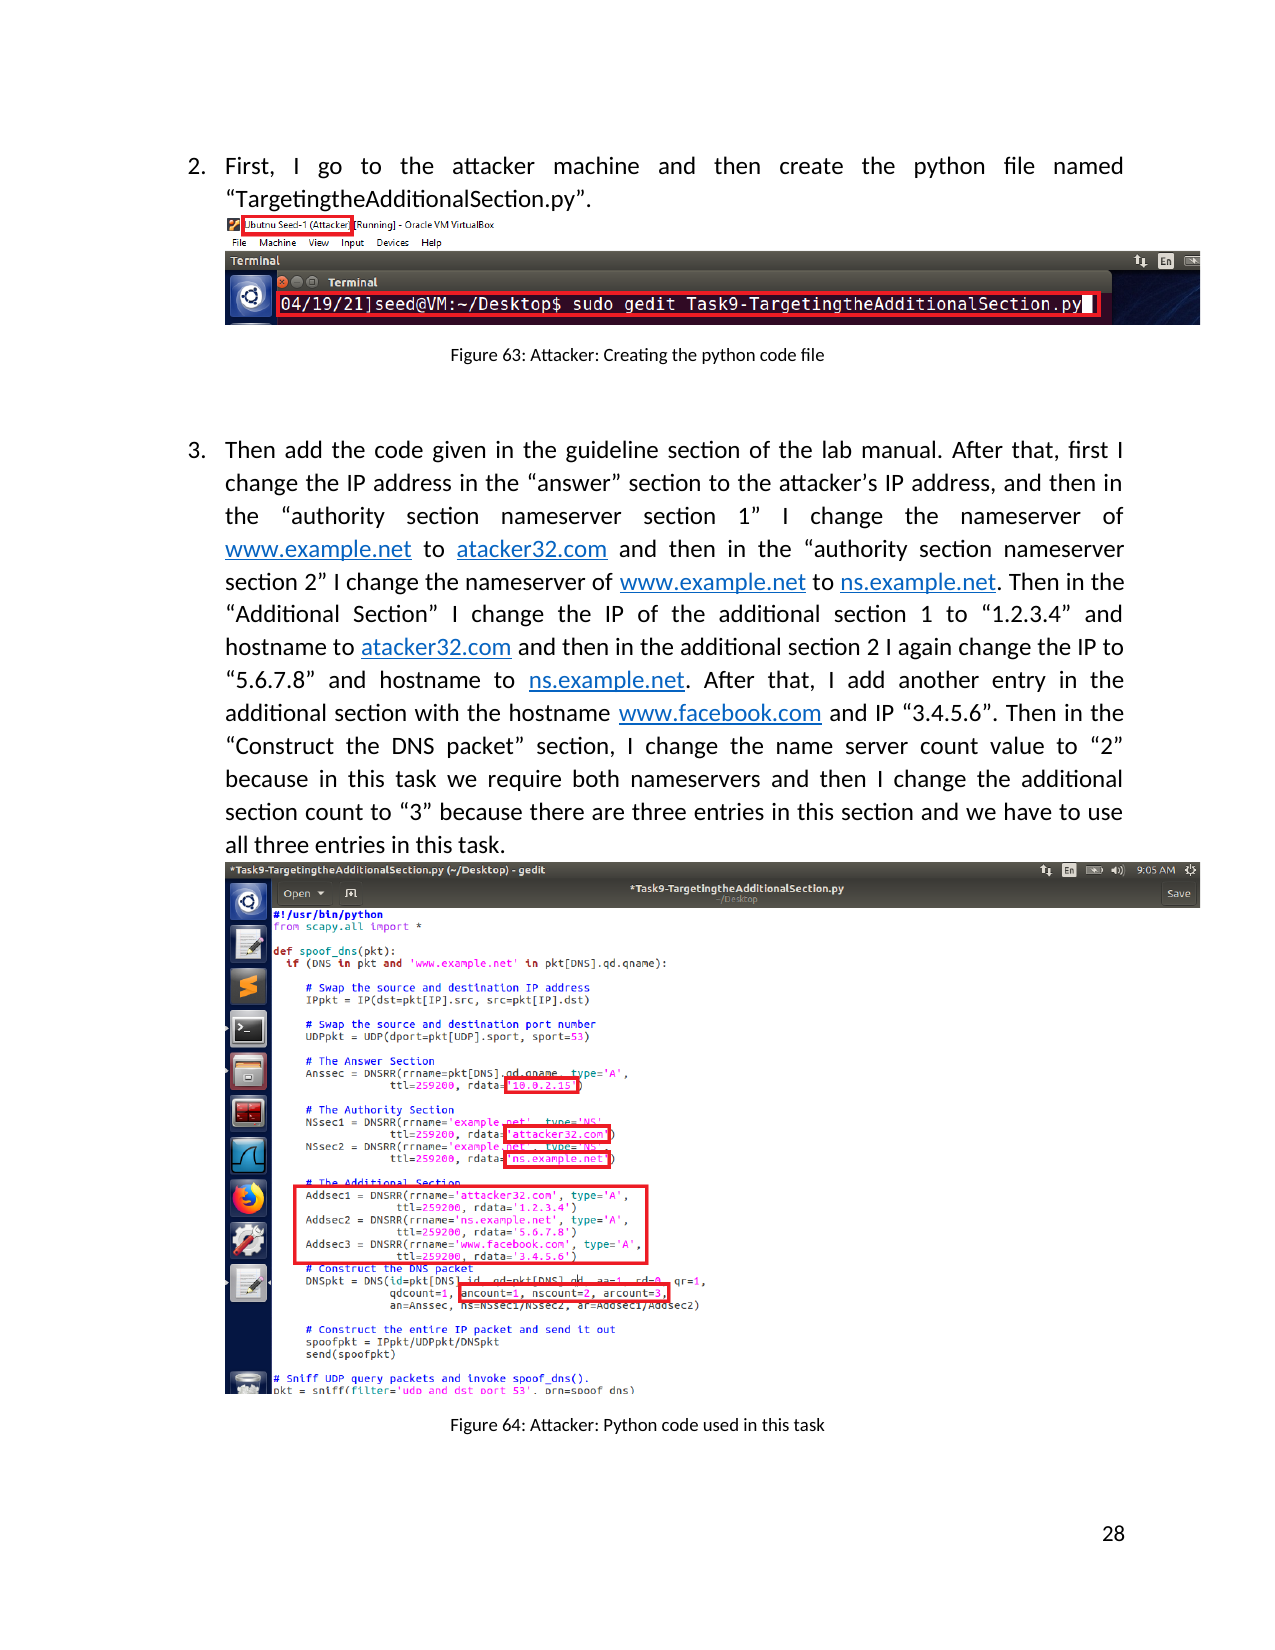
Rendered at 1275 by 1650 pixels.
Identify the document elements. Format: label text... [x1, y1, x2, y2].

list First, I go to the attacker machine and then create the python file named “TargetingtheAdditionalSection.py”. [187, 150, 1125, 213]
list Then add the code given in the guideline section of the lab manual. After that, first I change the IP address in the “answer” section to the attacker’s IP address, and then in the “authority section nameserver section 1” I change the nameserver of www.example.net to atacker32.com and then in the “authority section nameserver section 2” I change the nameserver of www.example.net to ns.example.net. Then in the “Additional Section” I change the IP of the additional section 1 to “1.2.3.4” and hostname to atacker32.com and then in the additional section 2 I again change the IP to “5.6.7.8” and hostname to ns.example.net. After that, I add another entry in the additional section with the hostname www.facebook.com and IP “3.4.5.6”. Then in the “Construct the DNS packet” section, I change the name server count value to “2” because in this task we require both nameservers and then I change the additional section count to “3” because there are three entries in this section and we have to use all three entries in this task. [187, 434, 1125, 859]
picture [225, 862, 1200, 1394]
text Figure 64: Attacker: Python code used in this task [150, 1413, 1125, 1436]
picture [225, 215, 1200, 325]
text Figure 63: Attacker: Creating the python code file [150, 343, 1125, 366]
